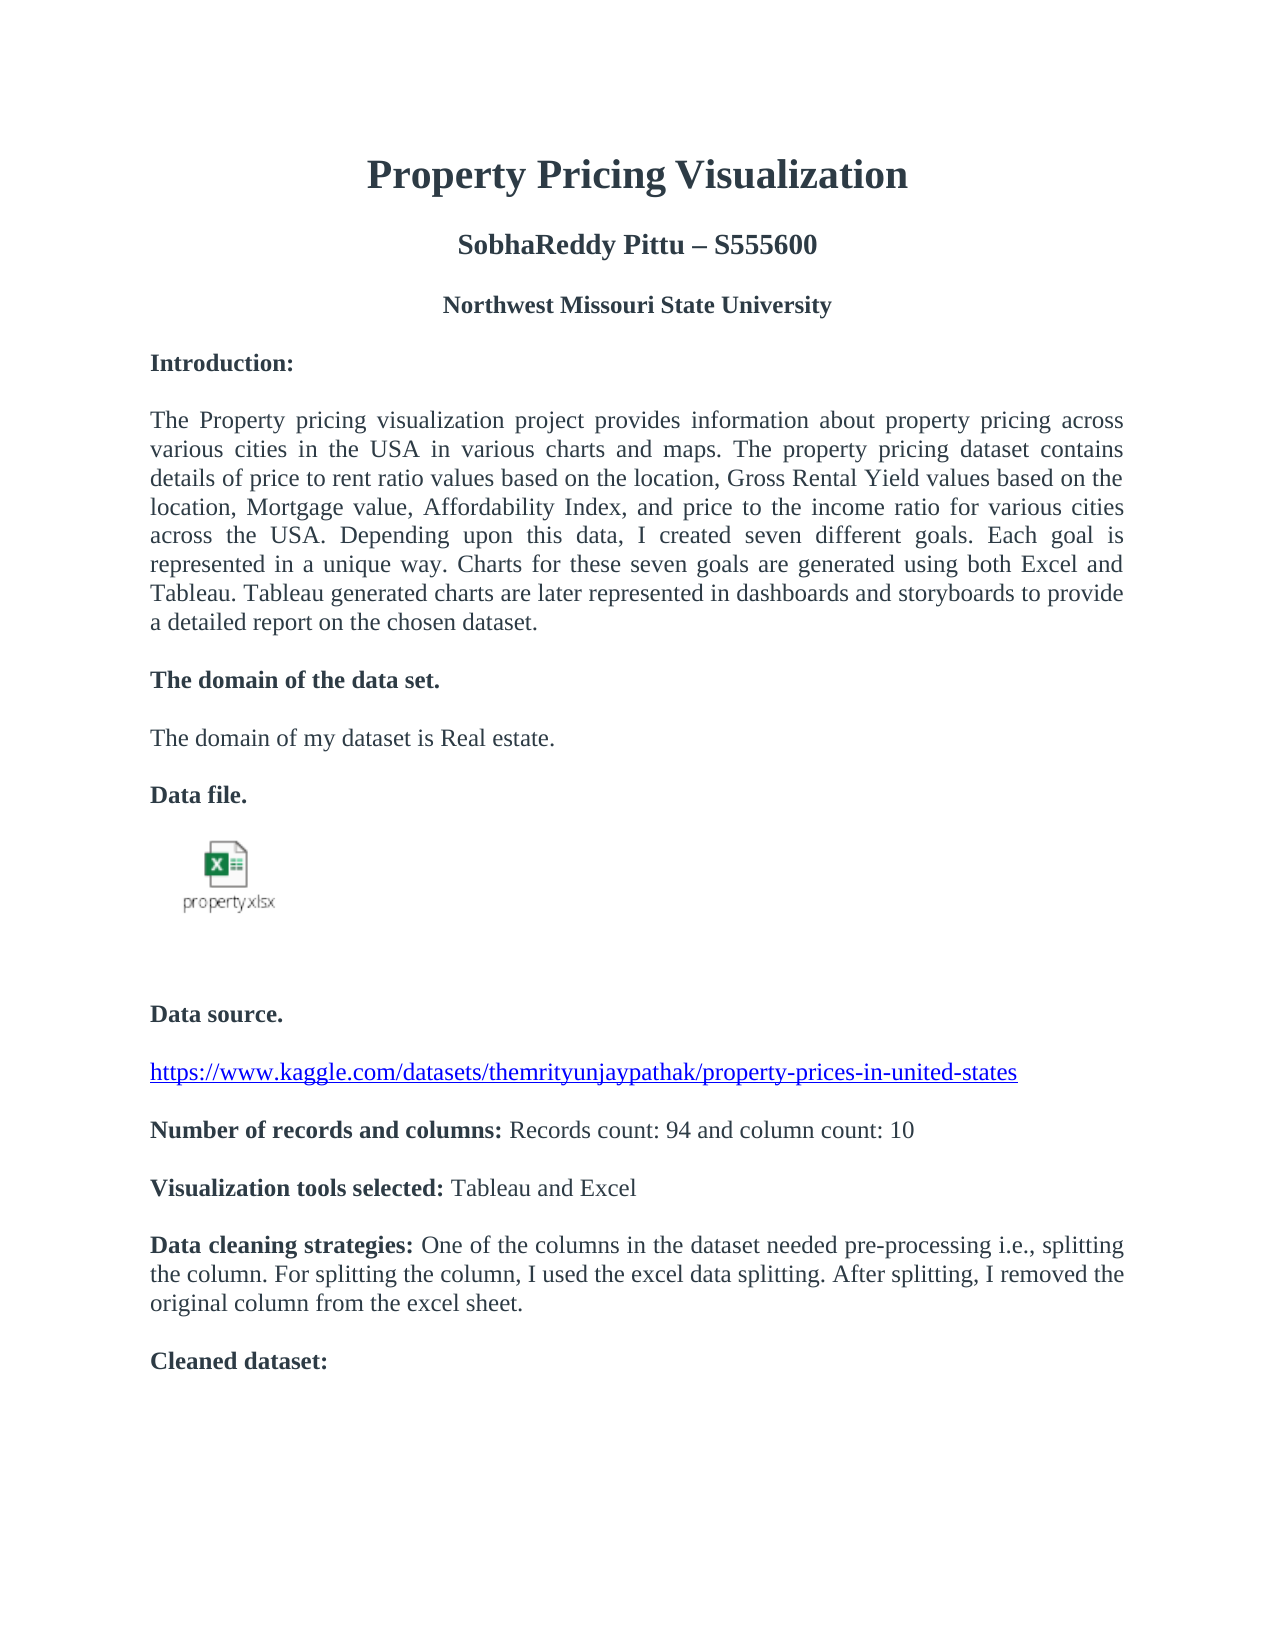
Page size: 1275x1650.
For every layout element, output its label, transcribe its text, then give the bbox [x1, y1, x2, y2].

text Data cleaning strategies: One of the columns in the dataset needed pre-processing i.e., splitting the column. For splitting the column, I used the excel data splitting. After splitting, I removed the original column from the excel sheet. [150, 1231, 1125, 1317]
text Number of records and columns: Records count: 94 and column count: 10 [150, 1115, 1125, 1143]
text Visualization tools selected: Tableau and Excel [150, 1173, 1125, 1201]
text Data source. [150, 999, 1125, 1028]
text Introduction: [150, 348, 1125, 376]
text Property Pricing Visualization [150, 150, 1125, 198]
text https://www.kaggle.com/datasets/themrityunjaypathak/property-prices-in-united-states [150, 1057, 1125, 1086]
text SobhaReddy Pittu – S555600 [150, 227, 1125, 261]
text Data file. [150, 781, 1125, 809]
text The domain of the data set. [150, 665, 1125, 693]
text Cleaned dataset: [150, 1346, 1125, 1375]
text The domain of my dataset is Real estate. [150, 723, 1125, 751]
text The Property pricing visualization project provides information about property pricing across various cities in the USA in various charts and maps. The property pricing dataset contains details of price to rent ratio values based on the location, Gross Rental Yield values based on the location, Mortgage value, Affordability Index, and price to the income ratio for various cities across the USA. Depending upon this data, I created seven different goals. Each goal is represented in a unique way. Charts for these seven goals are generated using both Excel and Tableau. Tableau generated charts are later represented in dashboards and storyboards to provide a detailed report on the chosen dataset. [150, 406, 1125, 636]
text Northwest Missouri State University [150, 290, 1125, 318]
